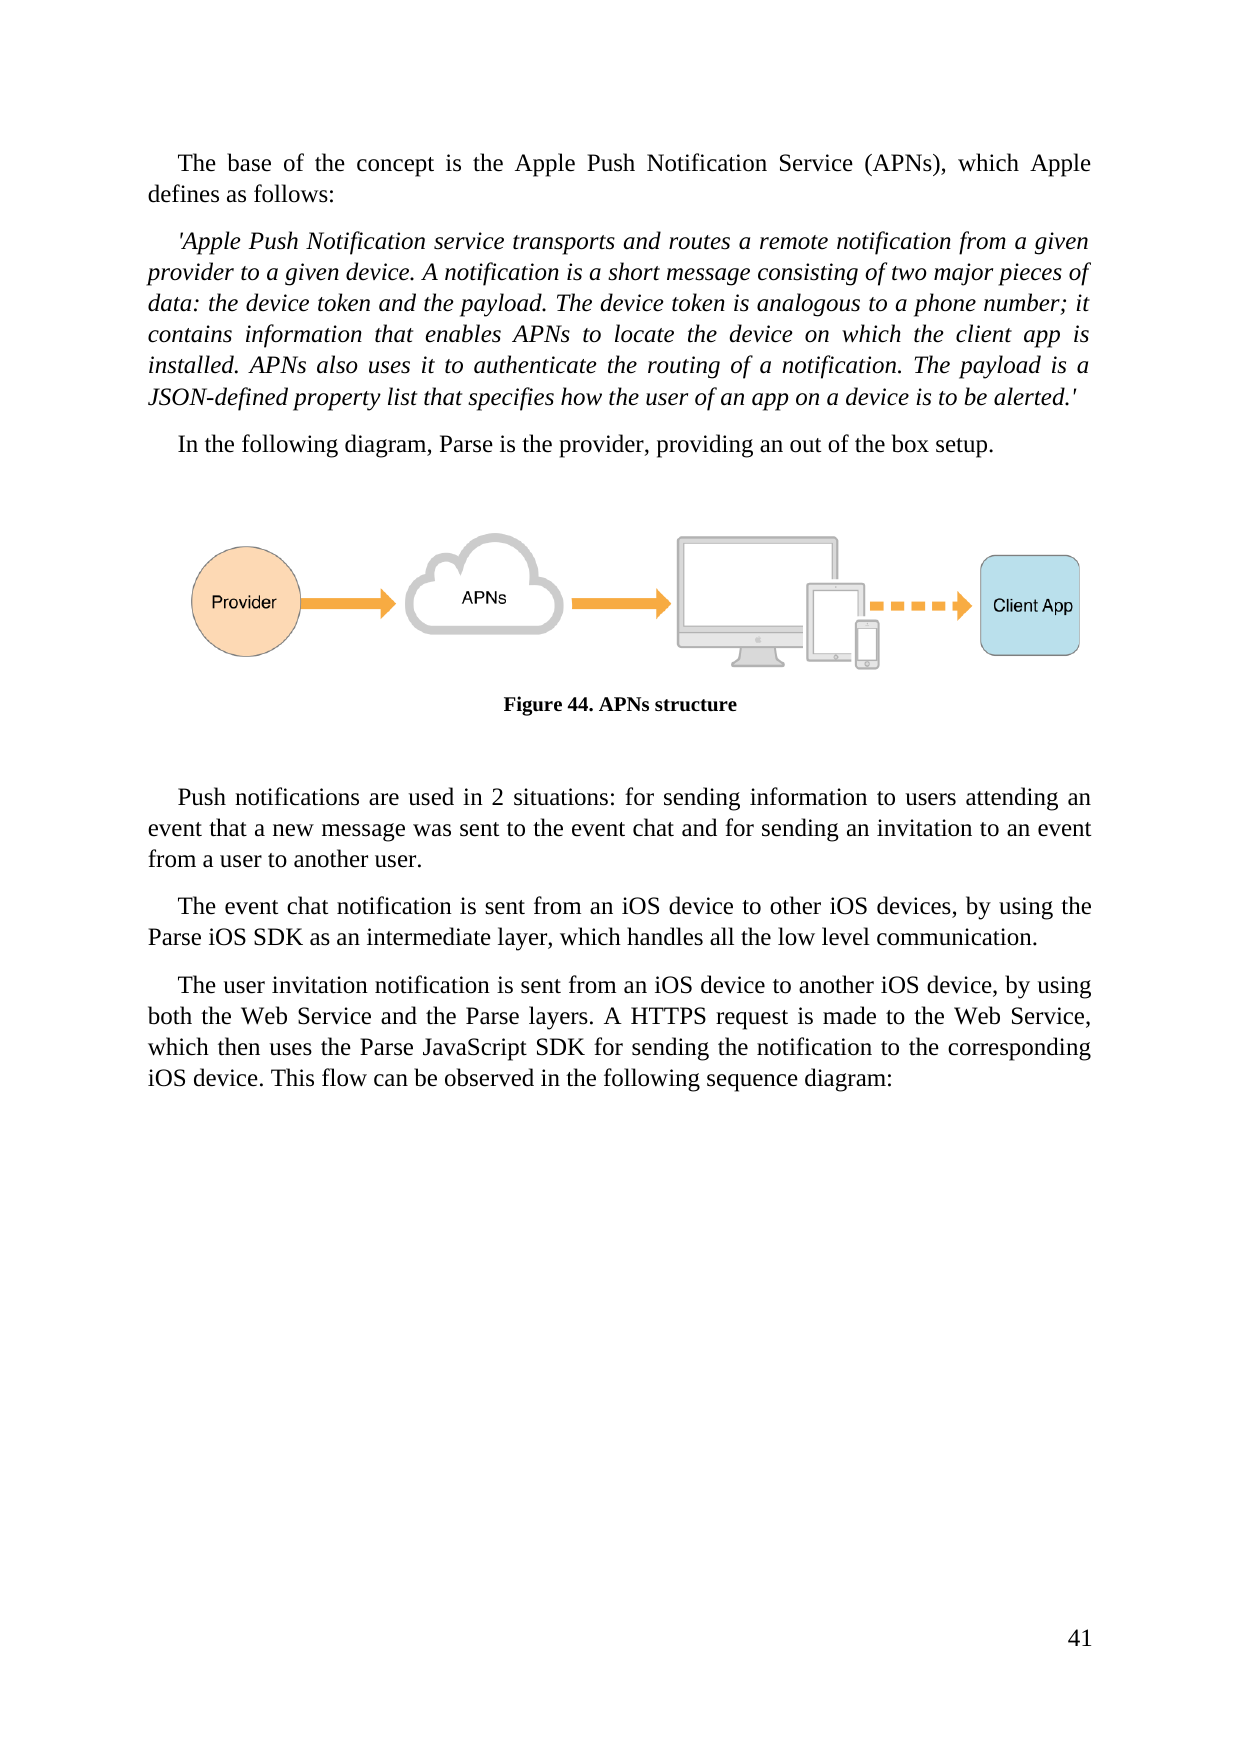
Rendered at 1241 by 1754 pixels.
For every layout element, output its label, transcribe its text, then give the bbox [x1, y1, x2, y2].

text 'Apple Push Notification service transports and routes a remote notification from a given provider to a given device. A notification is a short message consisting of two major pieces of data: the device token and the payload. The device token is analogous to a phone number; it contains information that enables APNs to locate the device on which the client app is installed. APNs also uses it to authenticate the routing of a notification. The payload is a JSON-defined property list that specifies how the user of an app on a device is to be alerted.' [148, 226, 1093, 410]
picture [190, 524, 1080, 673]
text Figure 44. APNs structure [148, 692, 1093, 716]
text The user invitation notification is sent from an iOS device to another iOS device, by using both the Web Service and the Parse layers. A HTTPS request is made to the Web Service, which then uses the Parse JavaScript SDK for sending the notification to the corresponding iOS device. This flow can be observed in the following sequence diagram: [148, 970, 1093, 1092]
text The base of the concept is the Apple Push Notification Service (APNs), which Apple defines as follows: [148, 148, 1093, 207]
text In the following diagram, Parse is the provider, providing an out of the box setup. [148, 429, 1093, 458]
text The event chat notification is sent from an iOS device to other iOS devices, by using the Parse iOS SDK as an intermediate layer, which handles all the low level communication. [148, 891, 1093, 951]
text Push notifications are used in 2 situations: for sending information to users attending an event that a new message was sent to the event chat and for sending an invitation to an event from a user to another user. [148, 782, 1093, 872]
